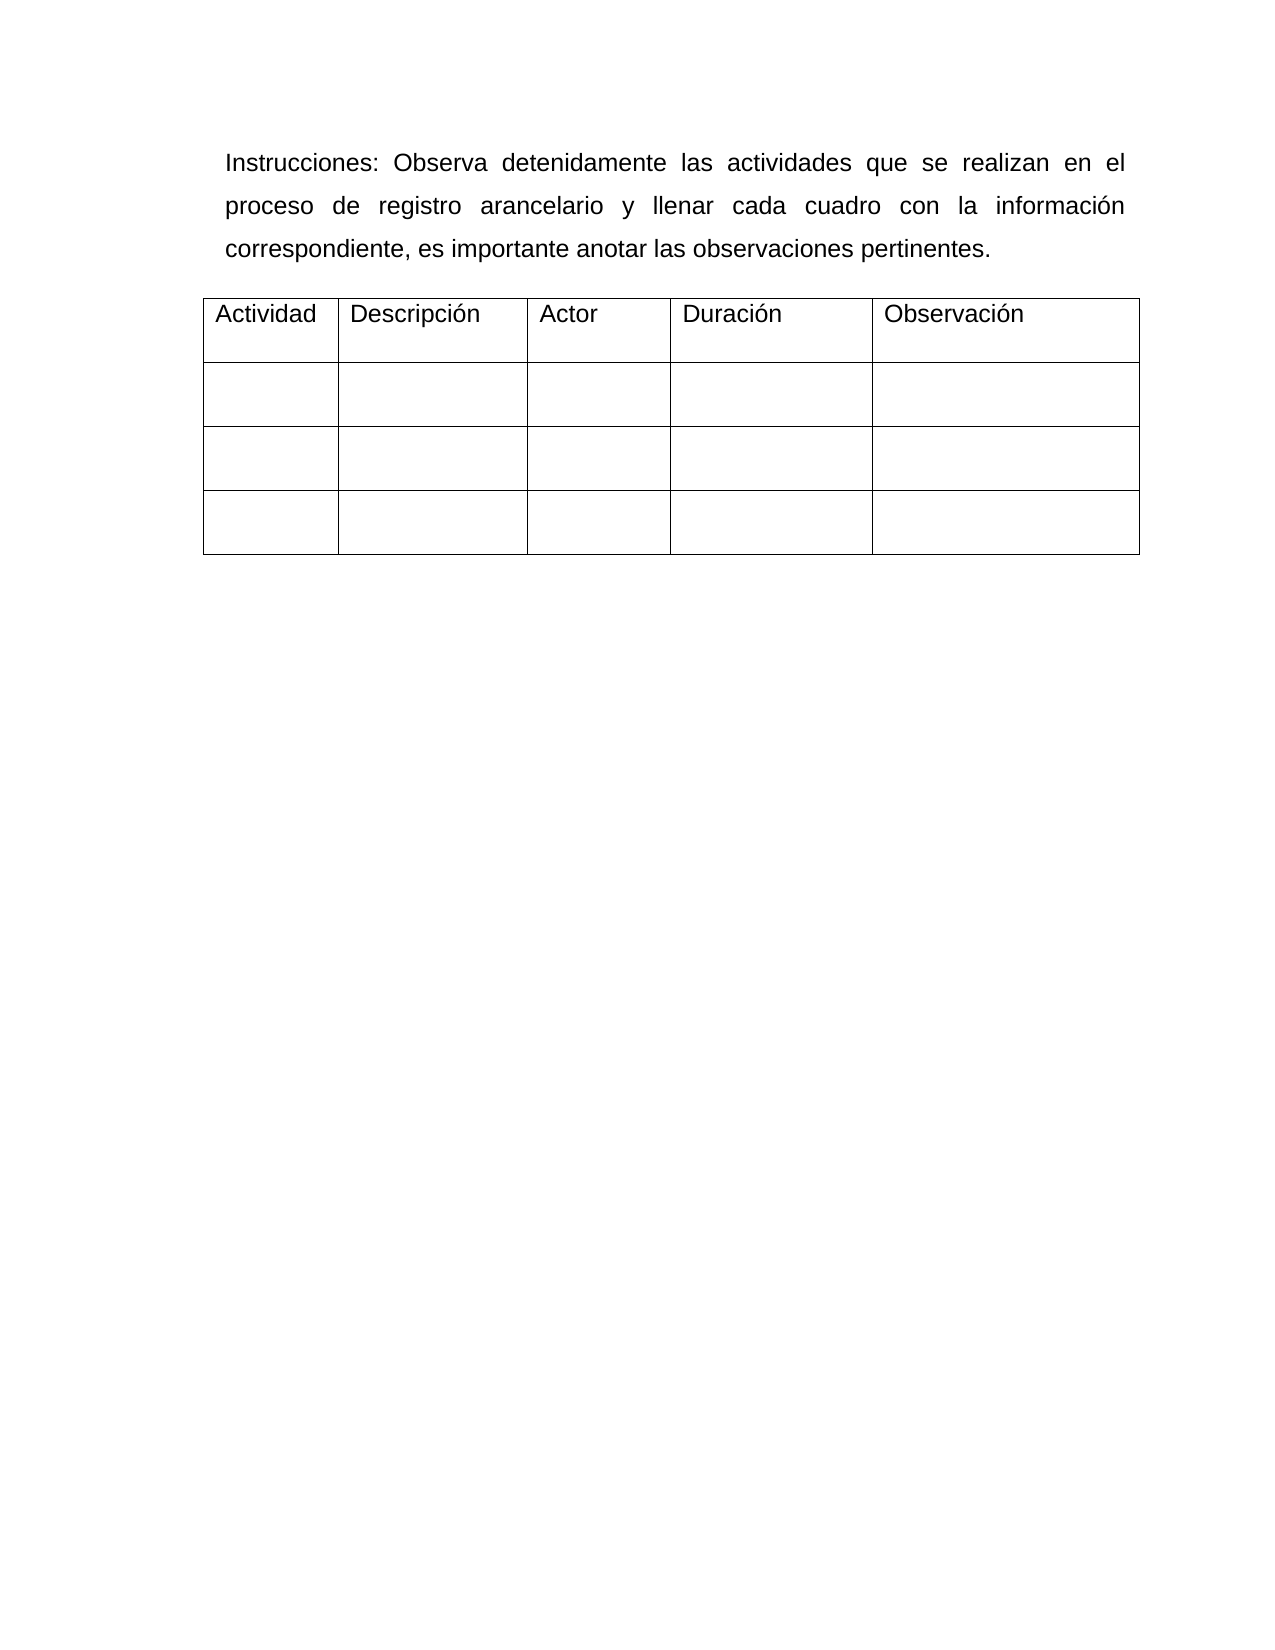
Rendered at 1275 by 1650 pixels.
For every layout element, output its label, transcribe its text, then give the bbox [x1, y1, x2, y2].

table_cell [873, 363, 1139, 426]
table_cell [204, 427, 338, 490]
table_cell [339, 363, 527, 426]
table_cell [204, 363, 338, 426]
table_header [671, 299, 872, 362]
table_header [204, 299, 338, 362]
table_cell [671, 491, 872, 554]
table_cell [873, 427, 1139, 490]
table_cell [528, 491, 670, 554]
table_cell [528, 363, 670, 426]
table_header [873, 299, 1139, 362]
text Instrucciones: Observa detenidamente las actividades que se realizan en el proceso de registro arancelario y llenar cada cuadro con la información correspondiente, es importante anotar las observaciones pertinentes. [225, 148, 1127, 263]
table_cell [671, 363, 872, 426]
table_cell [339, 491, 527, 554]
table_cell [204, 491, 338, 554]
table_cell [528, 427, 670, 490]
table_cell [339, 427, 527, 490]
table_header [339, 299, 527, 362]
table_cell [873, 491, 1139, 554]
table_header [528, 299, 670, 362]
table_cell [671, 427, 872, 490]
